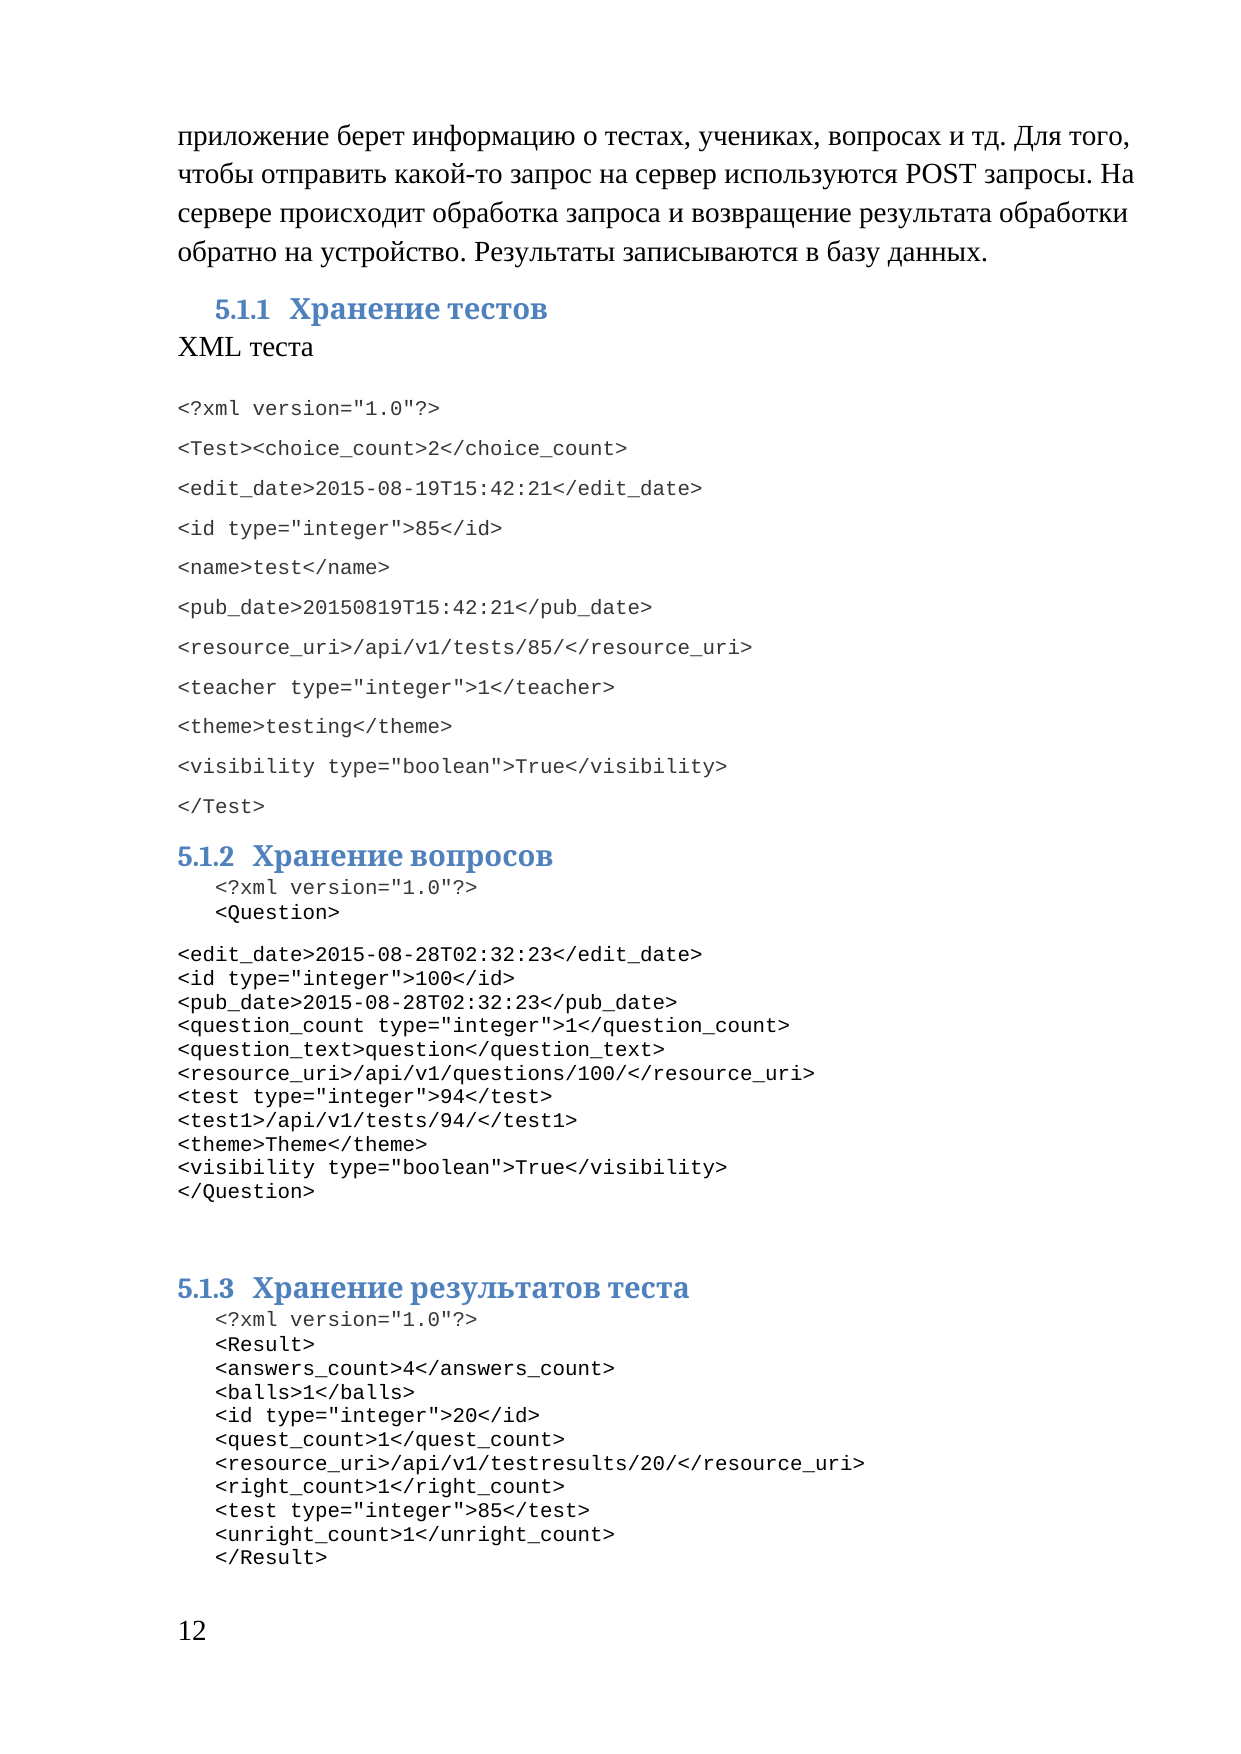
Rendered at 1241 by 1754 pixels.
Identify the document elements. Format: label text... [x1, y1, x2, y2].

text <id type="integer">100</id> [177, 968, 1152, 992]
text <edit_date>2015-08-28T02:32:23</edit_date> [177, 944, 1152, 968]
list <?xml version="1.0"?> [215, 1309, 1152, 1332]
list <right_count>1</right_count> [215, 1476, 1152, 1500]
subtitle 5.1.1 Хранение тестов [215, 293, 1152, 327]
text <theme>testing</theme> [177, 700, 1152, 740]
list <resource_uri>/api/v1/testresults/20/</resource_uri> [215, 1453, 1152, 1476]
text <pub_date>20150819T15:42:21</pub_date> [177, 581, 1152, 621]
text <teacher type="integer">1</teacher> [177, 661, 1152, 700]
list <id type="integer">20</id> [215, 1405, 1152, 1429]
text <visibility type="boolean">True</visibility> [177, 740, 1152, 780]
text <test1>/api/v1/tests/94/</test1> [177, 1110, 1152, 1134]
text XML теста [177, 329, 1152, 363]
subtitle Хранение вопросов [177, 841, 1152, 874]
text <resource_uri>/api/v1/questions/100/</resource_uri> [177, 1063, 1152, 1086]
text <question_text>question</question_text> [177, 1039, 1152, 1063]
text <?xml version="1.0"?> <Test><choice_count>2</choice_count> [177, 382, 1152, 462]
list <balls>1</balls> [215, 1382, 1152, 1405]
text <theme>Theme</theme> [177, 1134, 1152, 1157]
text </Test> [177, 780, 1152, 820]
list <?xml version="1.0"?> [215, 877, 1152, 900]
text <test type="integer">94</test> [177, 1086, 1152, 1110]
text </Question> [177, 1181, 1152, 1204]
text <resource_uri>/api/v1/tests/85/</resource_uri> [177, 621, 1152, 661]
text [177, 118, 1152, 267]
text <edit_date>2015-08-19T15:42:21</edit_date> [177, 462, 1152, 501]
text </Result> [177, 1547, 1152, 1571]
list <Question> [215, 902, 1152, 926]
text <visibility type="boolean">True</visibility> [177, 1157, 1152, 1181]
list <answers_count>4</answers_count> [215, 1358, 1152, 1382]
text <question_count type="integer">1</question_count> [177, 1015, 1152, 1039]
text <id type="integer">85</id> [177, 501, 1152, 541]
list <Result> [215, 1334, 1152, 1358]
list <test type="integer">85</test> [215, 1500, 1152, 1523]
list <quest_count>1</quest_count> [215, 1429, 1152, 1453]
list <unright_count>1</unright_count> [215, 1523, 1152, 1547]
text <name>test</name> [177, 541, 1152, 581]
subtitle Хранение результатов теста [177, 1273, 1152, 1306]
text <pub_date>2015-08-28T02:32:23</pub_date> [177, 992, 1152, 1015]
